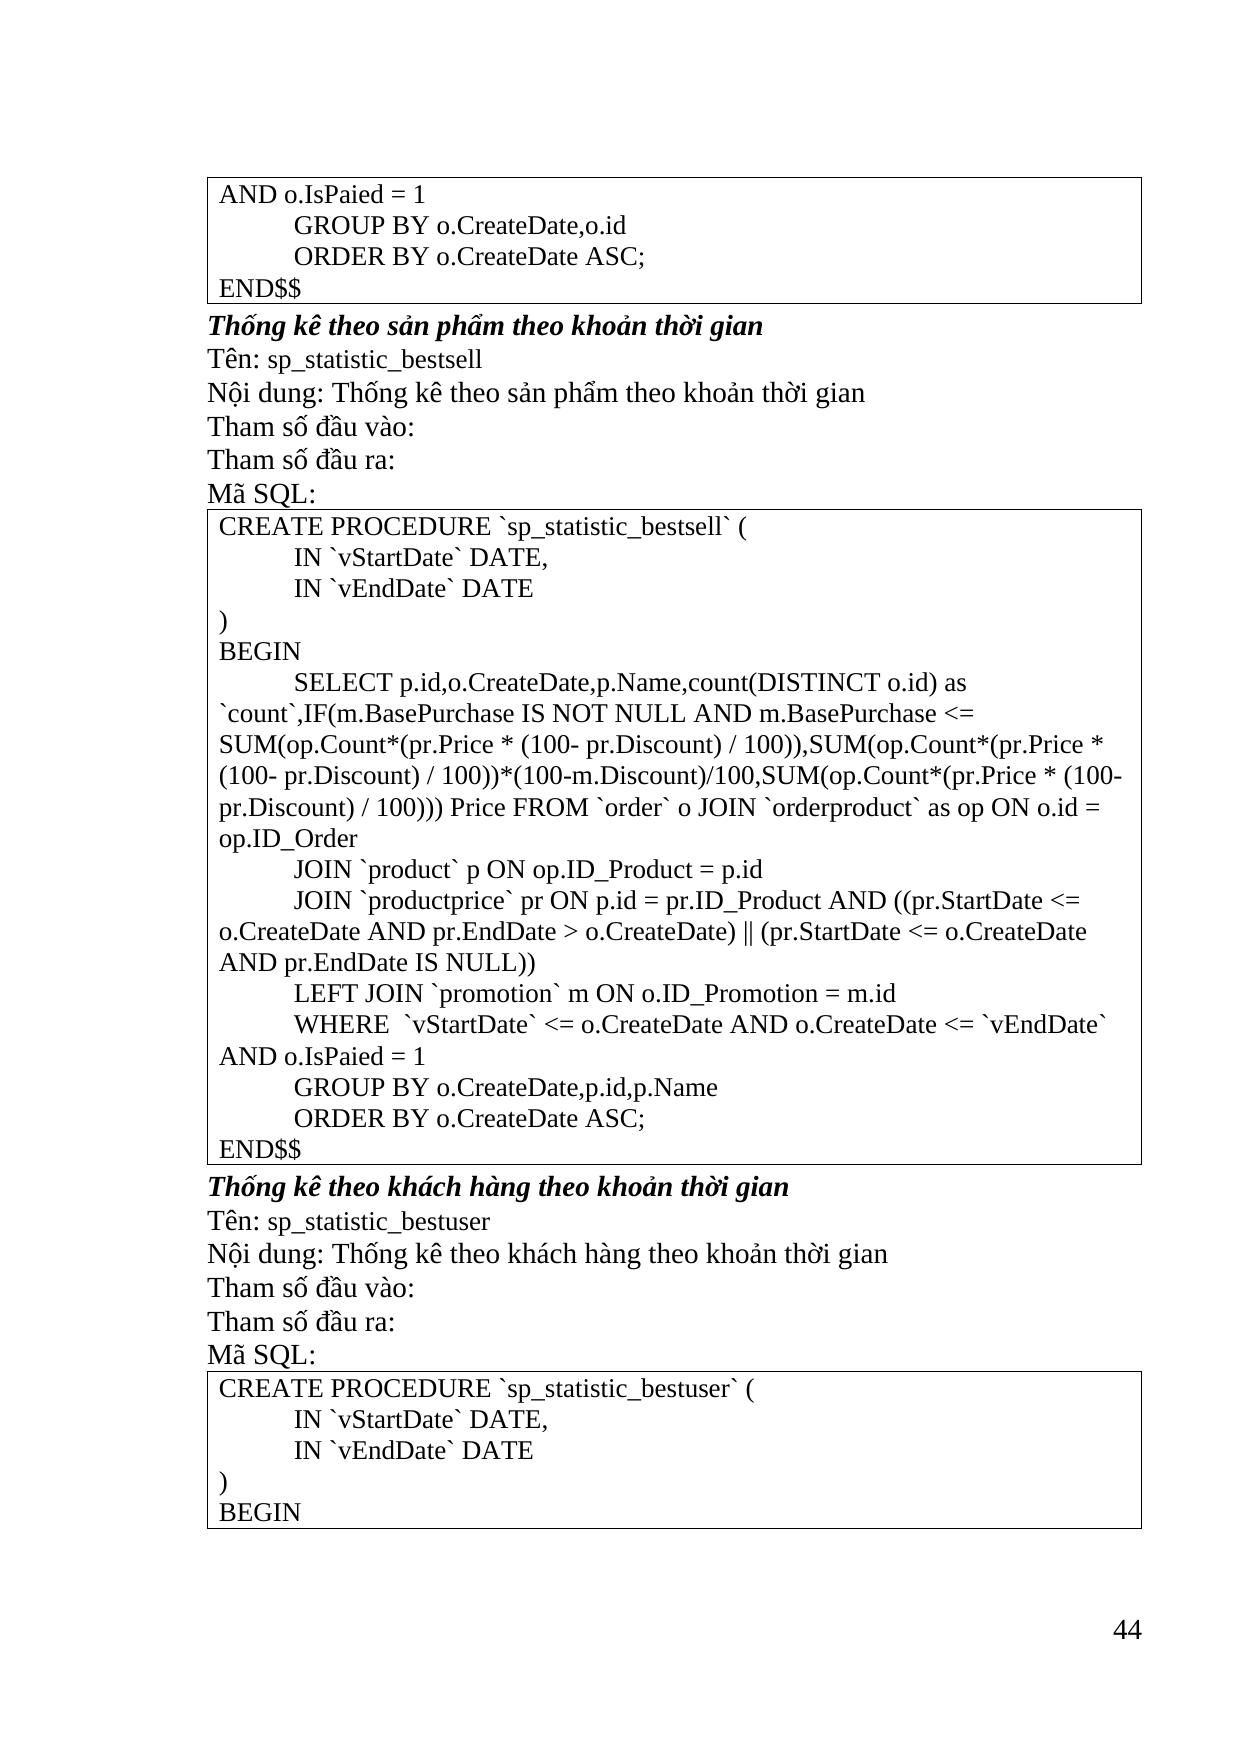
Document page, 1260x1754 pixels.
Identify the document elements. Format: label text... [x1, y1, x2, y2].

text Tham số đầu vào: [207, 409, 1142, 442]
table_header CREATE PROCEDURE `sp_statistic_bestsell` ( IN `vStartDate` DATE, IN `vEndDate` DATE ) BEGIN SELECT p.id,o.CreateDate,p.Name,count(DISTINCT o.id) as `count`,IF(m.BasePurchase IS NOT NULL AND m.BasePurchase <= SUM(op.Count*(pr.Price * (100- pr.Discount) / 100)),SUM(op.Count*(pr.Price * (100- pr.Discount) / 100))*(100-m.Discount)/100,SUM(op.Count*(pr.Price * (100- pr.Discount) / 100))) Price FROM `order` o JOIN `orderproduct` as op ON o.id = op.ID_Order JOIN `product` p ON op.ID_Product = p.id JOIN `productprice` pr ON p.id = pr.ID_Product AND ((pr.StartDate <= o.CreateDate AND pr.EndDate > o.CreateDate) || (pr.StartDate <= o.CreateDate AND pr.EndDate IS NULL)) LEFT JOIN `promotion` m ON o.ID_Promotion = m.id WHERE `vStartDate` <= o.CreateDate AND o.CreateDate <= `vEndDate` AND o.IsPaied = 1 GROUP BY o.CreateDate,p.id,p.Name ORDER BY o.CreateDate ASC; END$$ [208, 510, 1141, 1164]
text Nội dung: Thống kê theo khách hàng theo khoản thời gian [207, 1237, 1142, 1270]
text Tham số đầu vào: [207, 1270, 1142, 1304]
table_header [208, 1372, 1141, 1528]
text Tên: sp_statistic_bestuser [207, 1203, 1142, 1237]
text Tên: sp_statistic_bestsell [207, 342, 1142, 375]
text Tham số đầu ra: [207, 1304, 1142, 1337]
text Mã SQL: [207, 476, 1142, 509]
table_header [208, 178, 1141, 303]
text Mã SQL: [207, 1337, 1142, 1371]
subtitle Thống kê theo sản phẩm theo khoản thời gian [207, 308, 1142, 342]
text Nội dung: Thống kê theo sản phẩm theo khoản thời gian [207, 375, 1142, 409]
text Tham số đầu ra: [207, 442, 1142, 476]
subtitle Thống kê theo khách hàng theo khoản thời gian [207, 1169, 1142, 1203]
